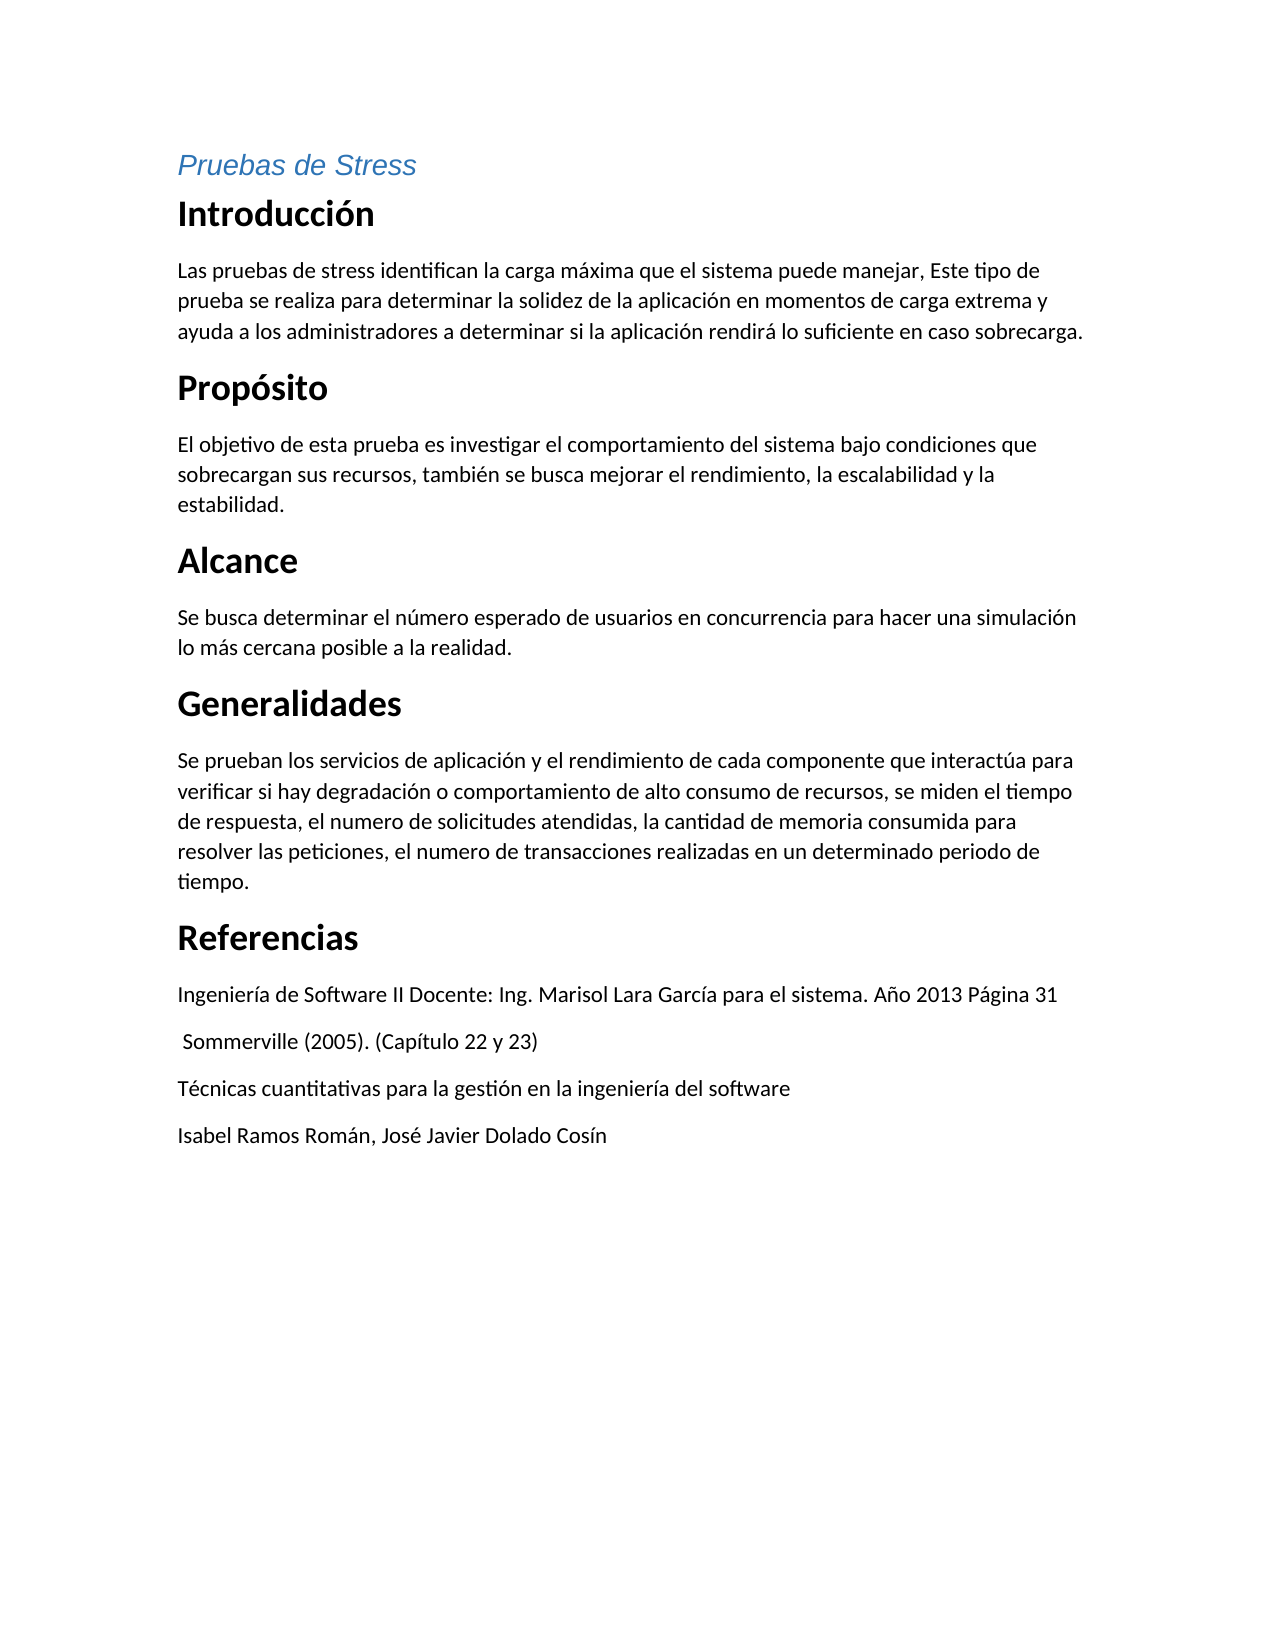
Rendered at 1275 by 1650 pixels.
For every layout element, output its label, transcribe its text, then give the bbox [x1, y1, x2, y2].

text Ingeniería de Software II Docente: Ing. Marisol Lara García para el sistema. Año 2013 Página 31 [177, 980, 1098, 1008]
text Introducción [177, 190, 1098, 236]
text Se prueban los servicios de aplicación y el rendimiento de cada componente que interactúa para verificar si hay degradación o comportamiento de alto consumo de recursos, se miden el tiempo de respuesta, el numero de solicitudes atendidas, la cantidad de memoria consumida para resolver las peticiones, el numero de transacciones realizadas en un determinado periodo de tiempo. [177, 747, 1098, 895]
text Se busca determinar el número esperado de usuarios en concurrencia para hacer una simulación lo más cercana posible a la realidad. [177, 603, 1098, 662]
text Alcance [177, 537, 1098, 583]
text Isabel Ramos Román, José Javier Dolado Cosín [177, 1121, 1098, 1149]
text Pruebas de Stress [177, 148, 1098, 181]
text Las pruebas de stress identifican la carga máxima que el sistema puede manejar, Este tipo de prueba se realiza para determinar la solidez de la aplicación en momentos de carga extrema y ayuda a los administradores a determinar si la aplicación rendirá lo suficiente en caso sobrecarga. [177, 256, 1098, 345]
text Técnicas cuantitativas para la gestión en la ingeniería del software [177, 1074, 1098, 1102]
text Referencias [177, 914, 1098, 960]
text Generalidades [177, 680, 1098, 726]
text Sommerville (2005). (Capítulo 22 y 23) [177, 1027, 1098, 1055]
text Propósito [177, 364, 1098, 409]
text El objetivo de esta prueba es investigar el comportamiento del sistema bajo condiciones que sobrecargan sus recursos, también se busca mejorar el rendimiento, la escalabilidad y la estabilidad. [177, 430, 1098, 518]
